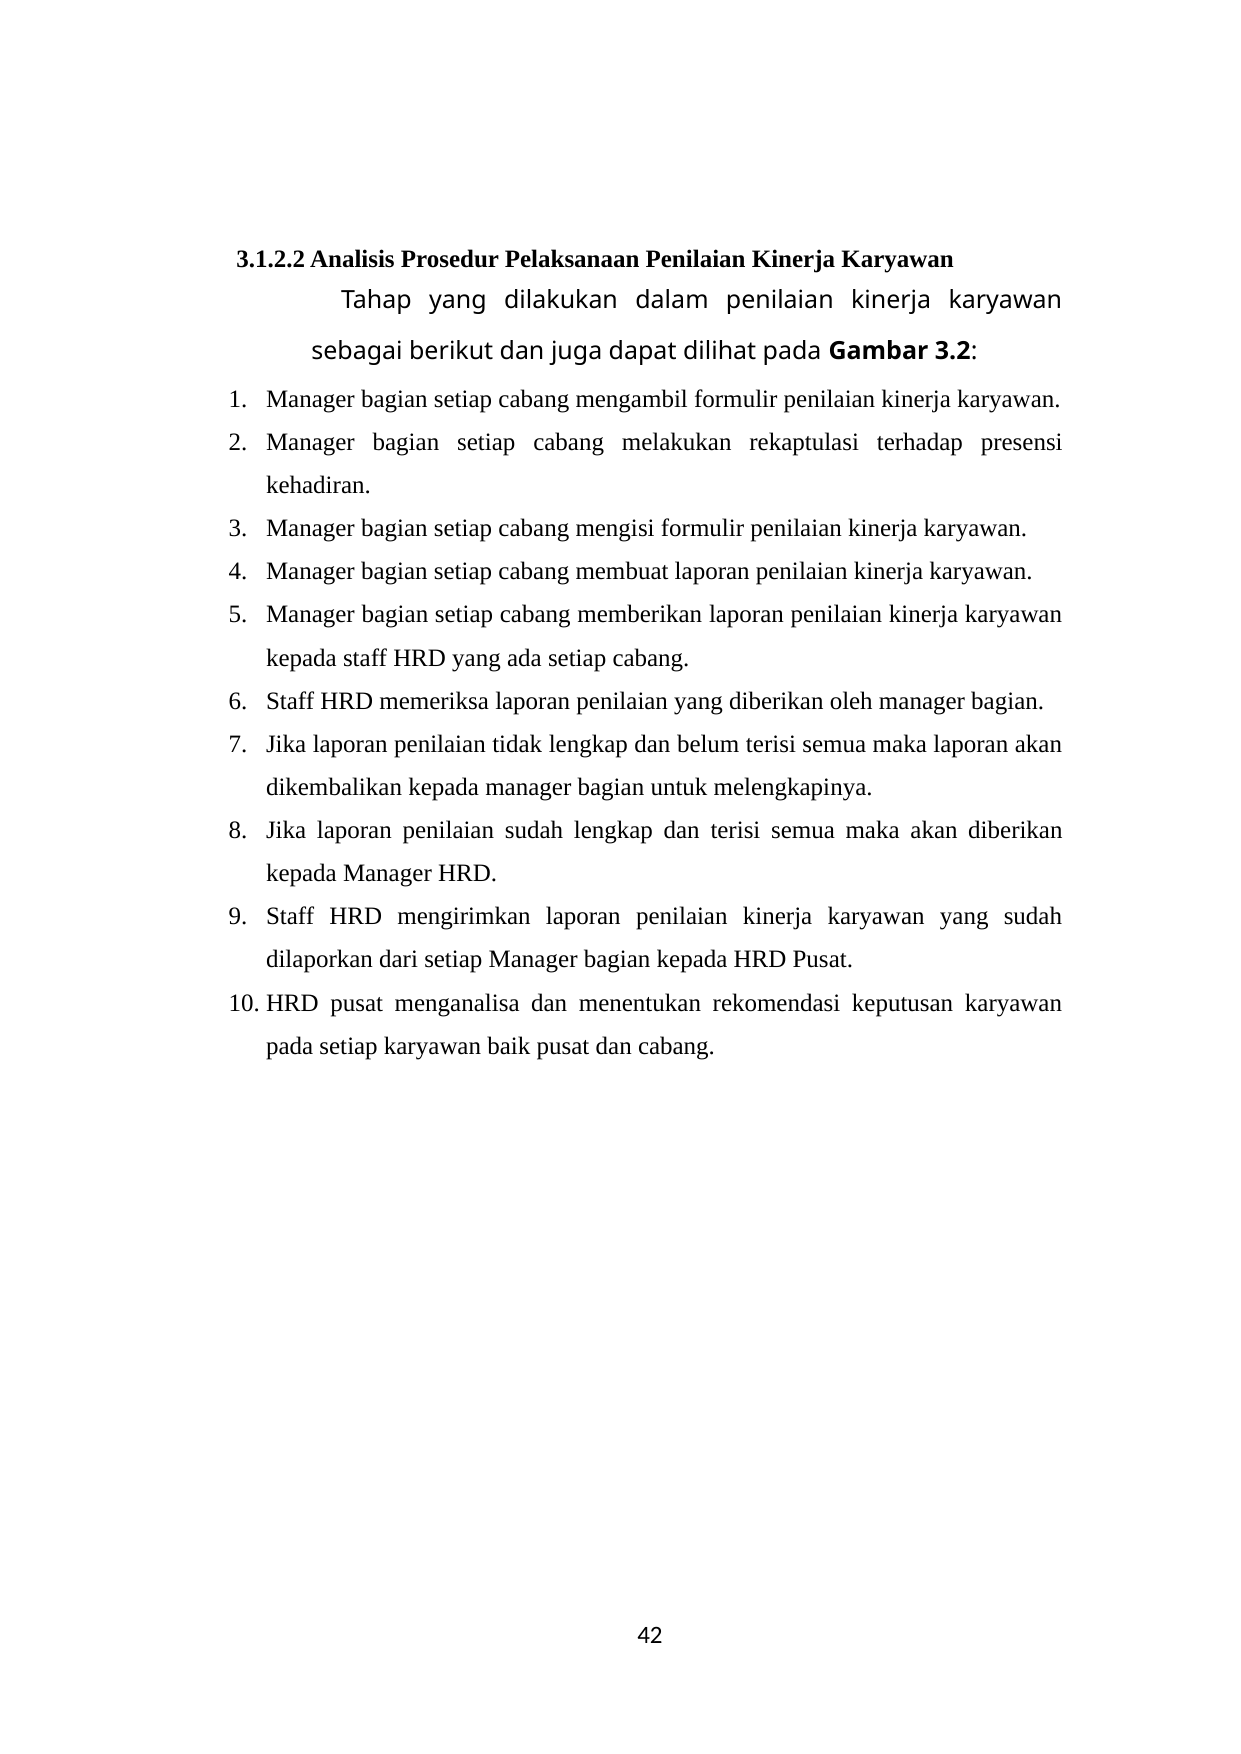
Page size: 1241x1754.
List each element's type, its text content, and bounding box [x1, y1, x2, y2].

subtitle 3.1.2.2 Analisis Prosedur Pelaksanaan Penilaian Kinerja Karyawan [236, 244, 1063, 273]
list HRD pusat menganalisa dan menentukan rekomendasi keputusan karyawan pada setiap karyawan baik pusat dan cabang. [228, 988, 1063, 1059]
list Manager bagian setiap cabang memberikan laporan penilaian kinerja karyawan kepada staff HRD yang ada setiap cabang. [228, 599, 1063, 671]
list Manager bagian setiap cabang mengambil formulir penilaian kinerja karyawan. [228, 384, 1063, 413]
text Tahap yang dilakukan dalam penilaian kinerja karyawan sebagai berikut dan juga dapat dilihat pada Gambar 3.2: [311, 282, 1063, 367]
list Jika laporan penilaian sudah lengkap dan terisi semua maka akan diberikan kepada Manager HRD. [228, 815, 1063, 887]
list Manager bagian setiap cabang mengisi formulir penilaian kinerja karyawan. [228, 513, 1063, 542]
list Manager bagian setiap cabang melakukan rekaptulasi terhadap presensi kehadiran. [228, 427, 1063, 499]
list Jika laporan penilaian tidak lengkap dan belum terisi semua maka laporan akan dikembalikan kepada manager bagian untuk melengkapinya. [228, 729, 1063, 801]
list Manager bagian setiap cabang membuat laporan penilaian kinerja karyawan. [228, 556, 1063, 585]
list Staff HRD memeriksa laporan penilaian yang diberikan oleh manager bagian. [228, 686, 1063, 714]
list Staff HRD mengirimkan laporan penilaian kinerja karyawan yang sudah dilaporkan dari setiap Manager bagian kepada HRD Pusat. [228, 901, 1063, 973]
